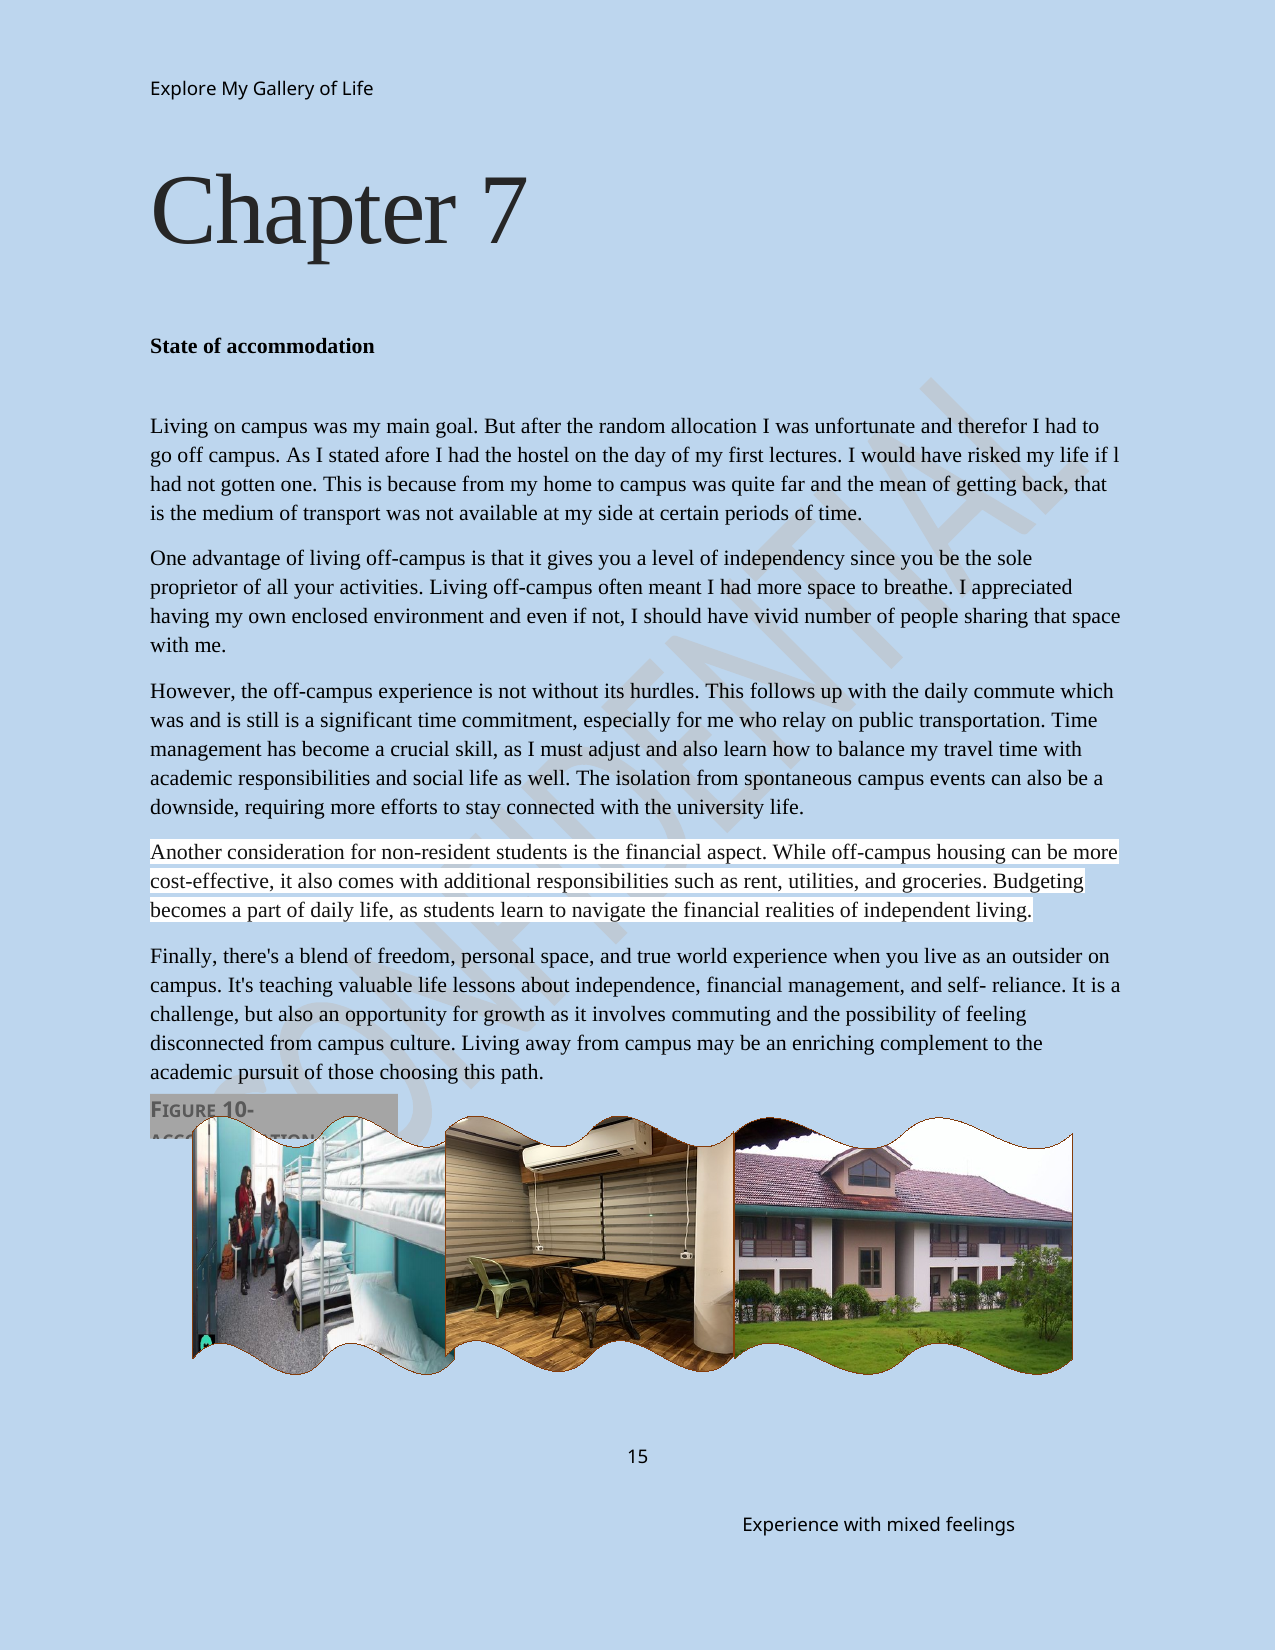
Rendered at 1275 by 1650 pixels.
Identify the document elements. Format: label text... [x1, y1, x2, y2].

text Living on campus was my main goal. But after the random allocation I was unfortunate and therefor I had to go off campus. As I stated afore I had the hostel on the day of my first lectures. I would have risked my life if l had not gotten one. This is because from my home to campus was quite far and the mean of getting back, that is the medium of transport was not available at my side at certain periods of time. [150, 413, 1125, 525]
text However, the off-campus experience is not without its hurdles. This follows up with the daily commute which was and is still is a significant time commitment, especially for me who relay on public transportation. Time management has become a crucial skill, as I must adjust and also learn how to balance my travel time with academic responsibilities and social life as well. The isolation from spontaneous campus events can also be a downside, requiring more efforts to stay connected with the university life. [150, 678, 1125, 819]
picture [734, 1117, 1072, 1374]
subtitle State of accommodation [150, 333, 1125, 358]
picture [193, 1116, 733, 1374]
text Another consideration for non-resident students is the financial aspect. While off-campus housing can be more cost-effective, it also comes with additional responsibilities such as rent, utilities, and groceries. Budgeting becomes a part of daily life, as students learn to navigate the financial realities of independent living. [150, 839, 1125, 922]
text Finally, there's a blend of freedom, personal space, and true world experience when you live as an outsider on campus. It's teaching valuable life lessons about independence, financial management, and self- reliance. It is a challenge, but also an opportunity for growth as it involves commuting and the possibility of feeling disconnected from campus culture. Living away from campus may be an enriching complement to the academic pursuit of those choosing this path. [150, 943, 1125, 1084]
title Chapter 7 [150, 150, 1125, 265]
text One advantage of living off-campus is that it gives you a level of independency since you be the sole proprietor of all your activities. Living off-campus often meant I had more space to breathe. I appreciated having my own enclosed environment and even if not, I should have vivid number of people sharing that space with me. [150, 545, 1125, 657]
